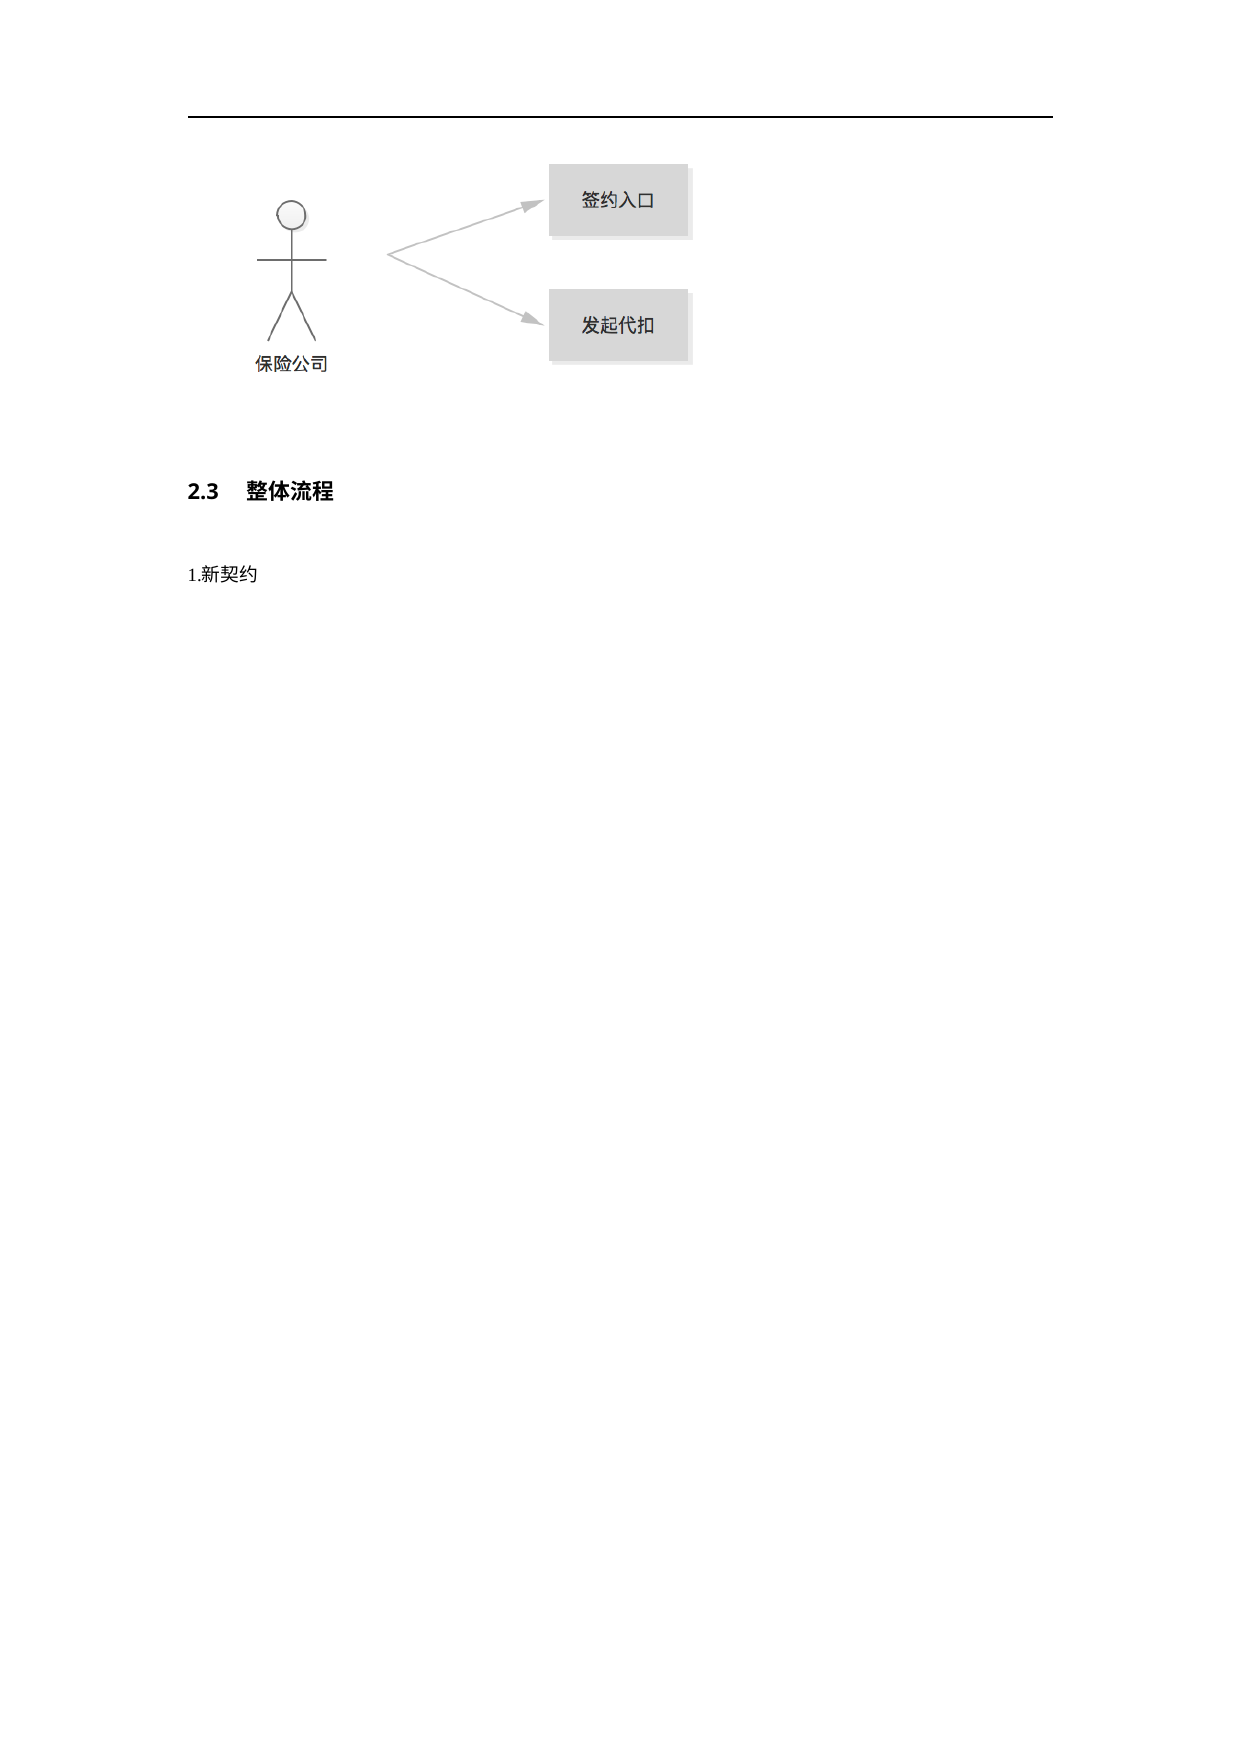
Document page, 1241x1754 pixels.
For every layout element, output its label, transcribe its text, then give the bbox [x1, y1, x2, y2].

picture [237, 162, 694, 382]
text 1.新契约 [187, 557, 1053, 589]
subtitle 整体流程 [187, 474, 1053, 507]
